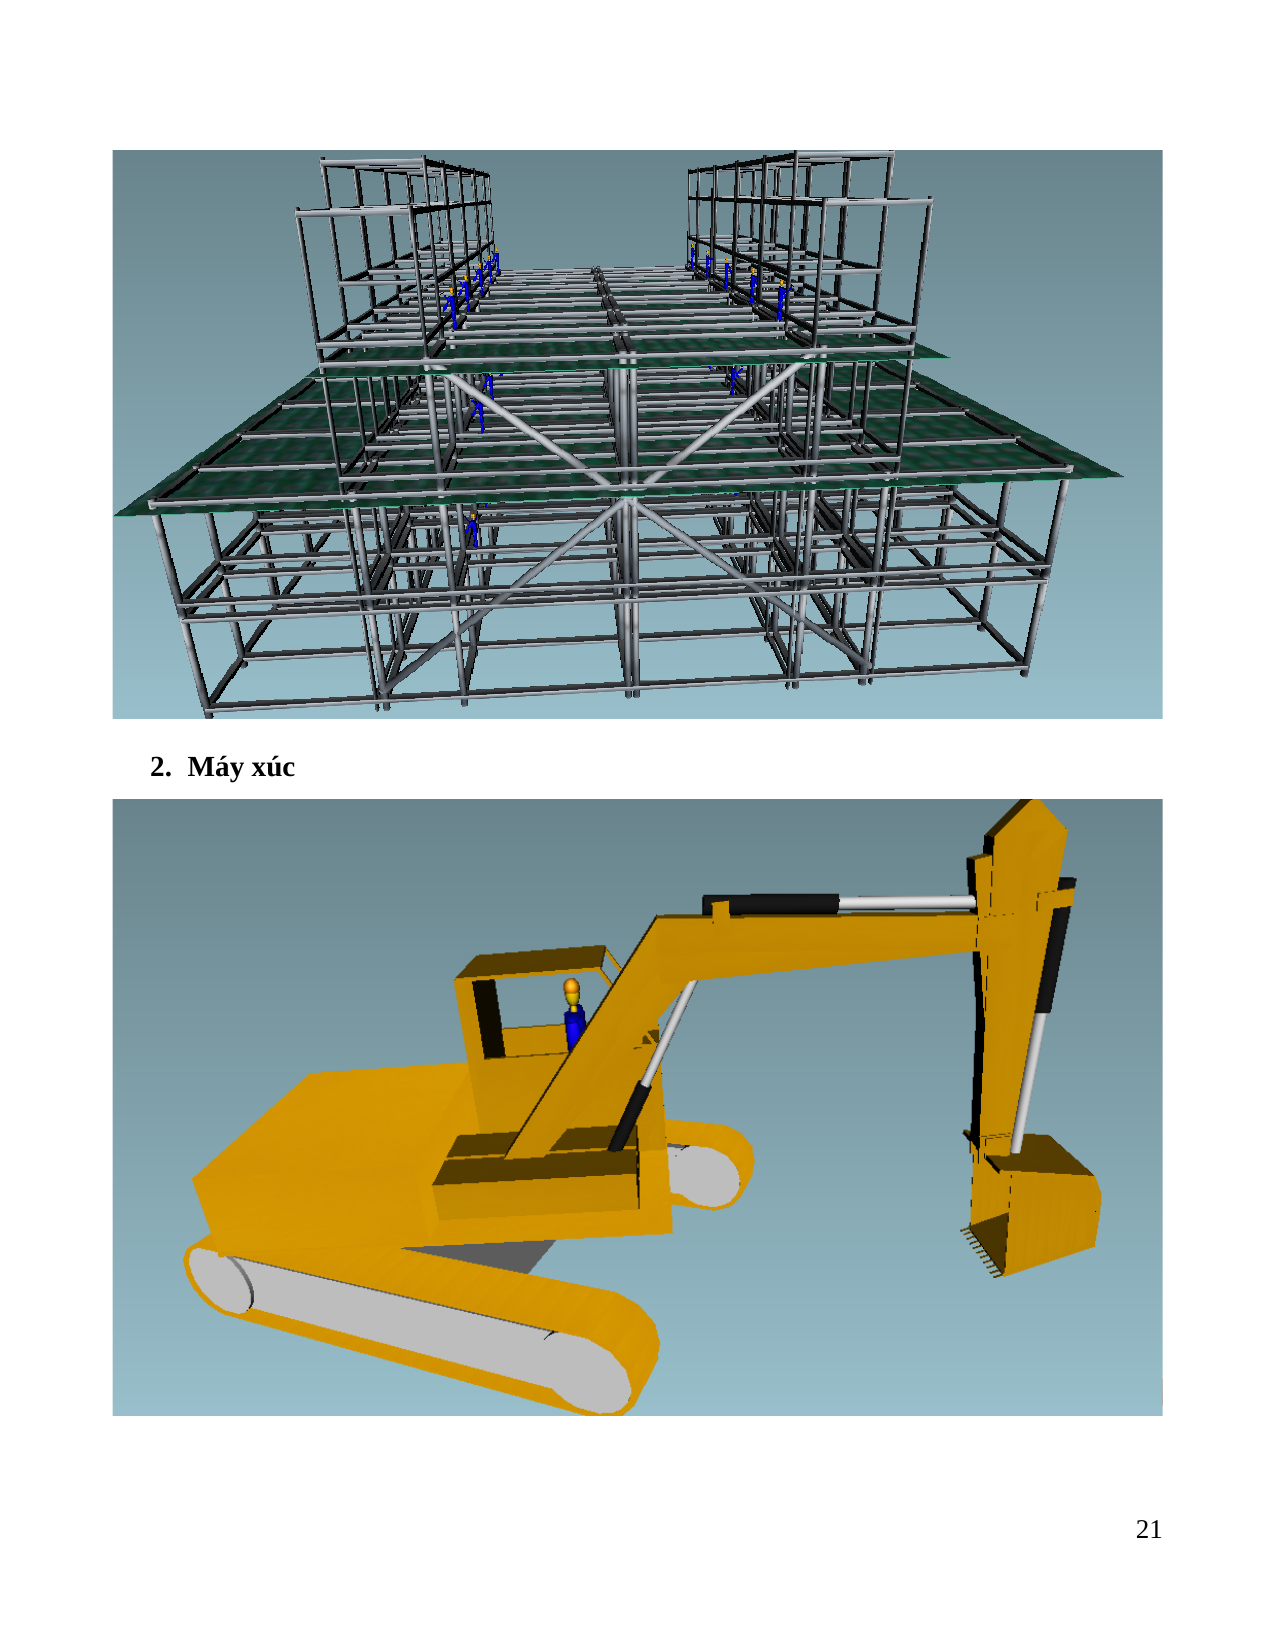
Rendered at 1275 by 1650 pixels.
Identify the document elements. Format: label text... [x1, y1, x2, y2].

list Máy xúc [150, 749, 1162, 783]
picture [112, 150, 1163, 719]
picture [112, 799, 1163, 1416]
